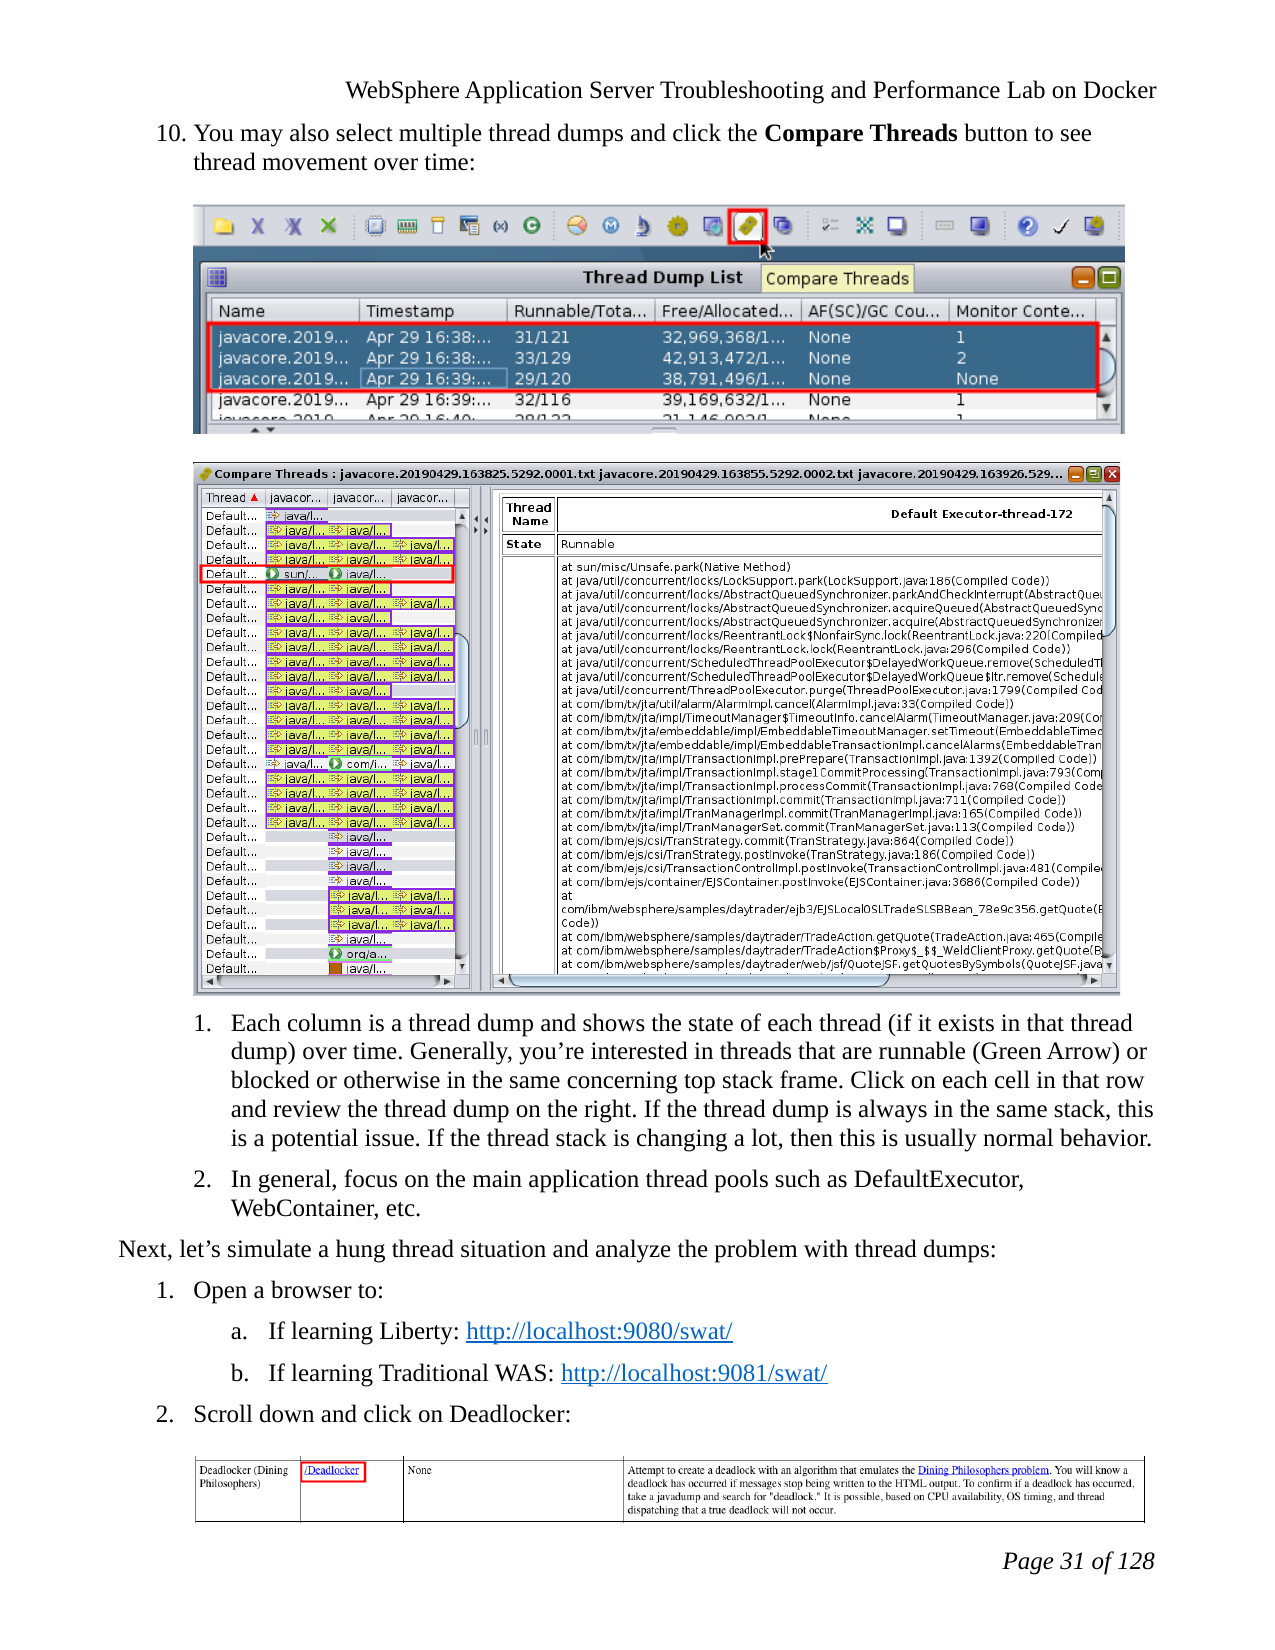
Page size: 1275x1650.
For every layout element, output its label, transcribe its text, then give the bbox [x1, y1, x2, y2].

list If learning Liberty: http://localhost:9080/swat/ [231, 1316, 1157, 1345]
list Each column is a thread dump and shows the state of each thread (if it exists in that thread dump) over time. Generally, you’re interested in threads that are runnable (Green Arrow) or blocked or otherwise in the same concerning top stack frame. Click on each cell in that row and review the thread dump on the right. If the thread dump is always in the same stack, this is a potential issue. If the thread stack is changing a lot, then this is usually normal behavior. [193, 1008, 1157, 1151]
picture [193, 1456, 1147, 1523]
list If learning Traditional WAS: http://localhost:9081/swat/ [231, 1358, 1157, 1386]
picture [193, 462, 1121, 996]
list Open a browser to: [156, 1275, 1157, 1304]
text Next, let’s simulate a hung thread situation and analyze the problem with thread dumps: [118, 1234, 1157, 1263]
list In general, focus on the main application thread pools such as DefaultExecutor, WebContainer, etc. [193, 1164, 1157, 1221]
picture [193, 204, 1125, 434]
